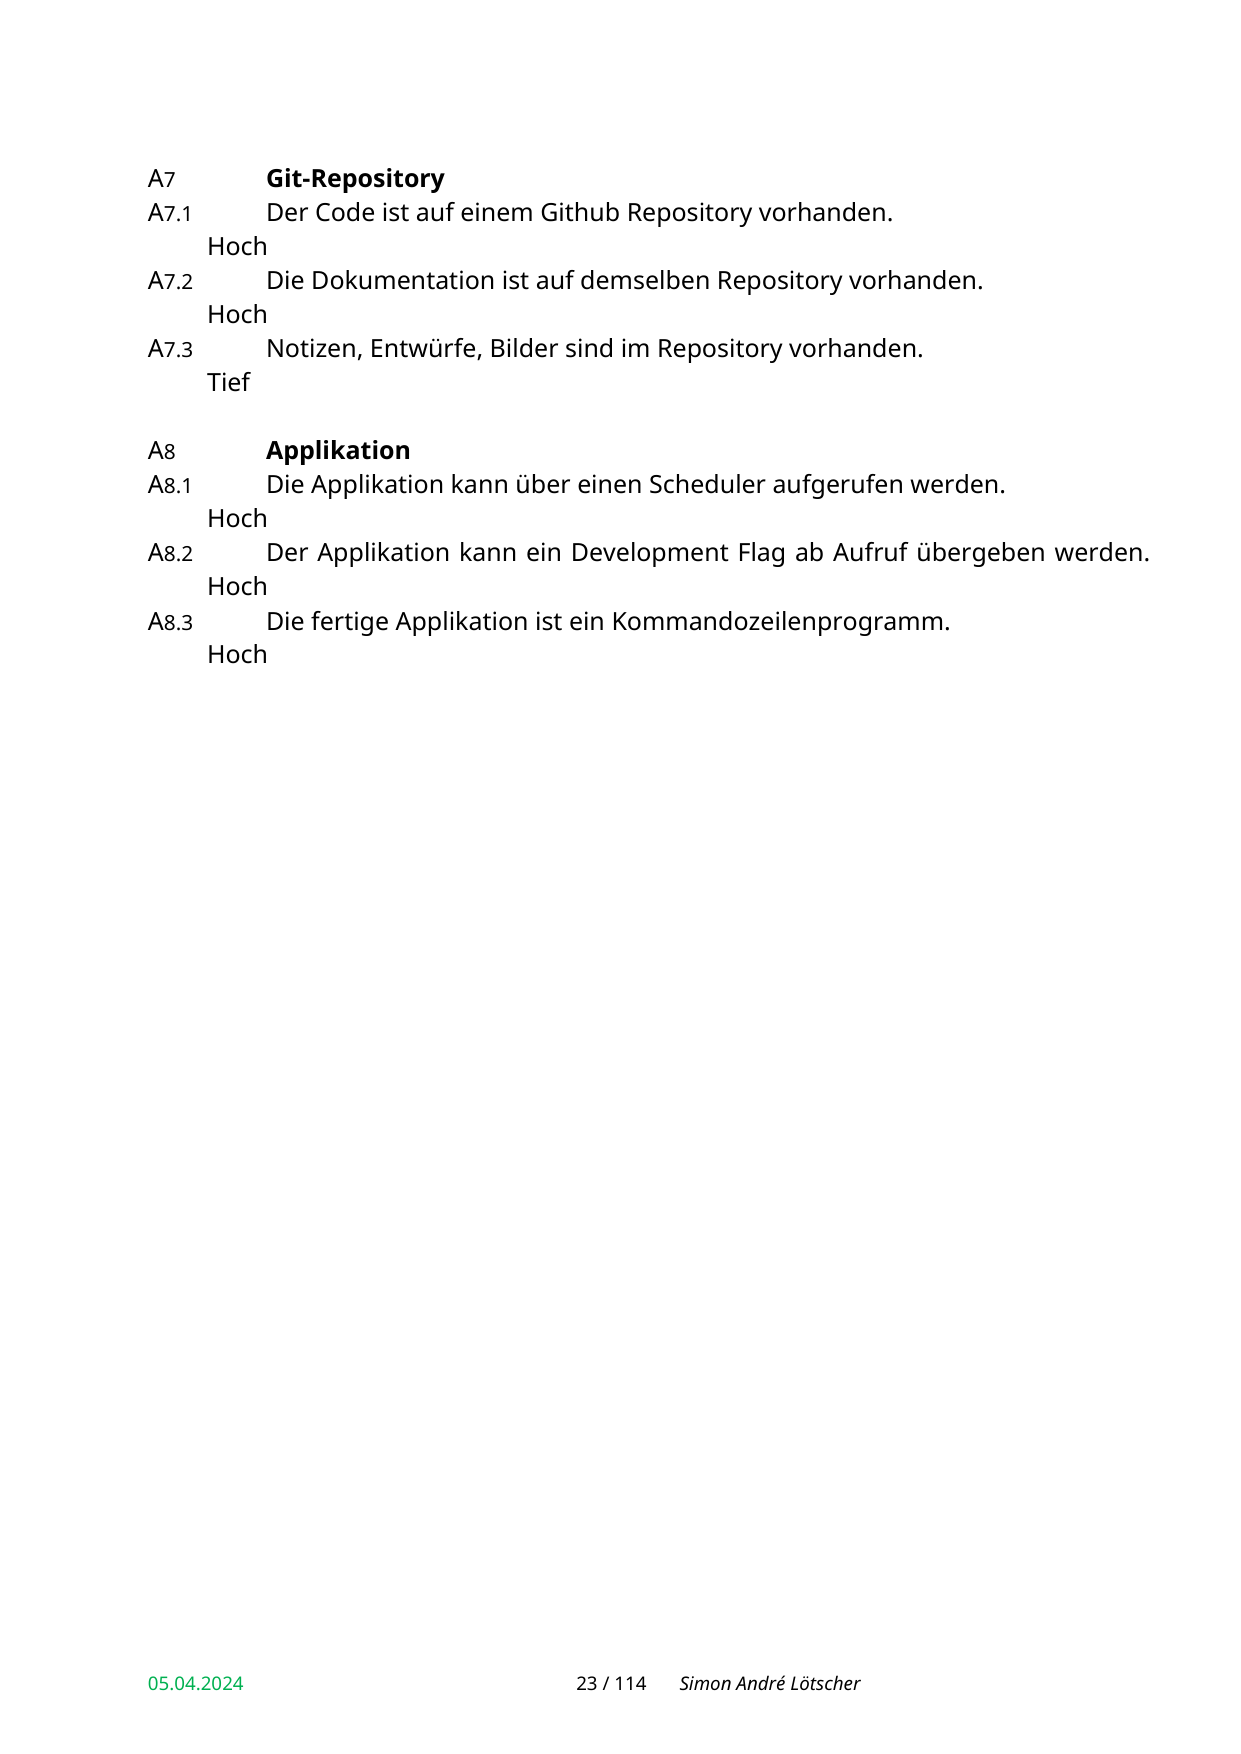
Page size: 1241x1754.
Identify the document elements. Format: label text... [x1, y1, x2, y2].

text A7.1 Der Code ist auf einem Github Repository vorhanden. Hoch [148, 194, 1152, 262]
text A7.3 Notizen, Entwürfe, Bilder sind im Repository vorhanden. Tief [148, 331, 1152, 399]
text A7.2 Die Dokumentation ist auf demselben Repository vorhanden. Hoch [148, 262, 1152, 331]
text A7 Git-Repository [148, 160, 1152, 194]
text A8.1 Die Applikation kann über einen Scheduler aufgerufen werden. Hoch [148, 467, 1152, 535]
text A8.3 Die fertige Applikation ist ein Kommandozeilenprogramm. Hoch [148, 603, 1152, 671]
text A8.2 Der Applikation kann ein Development Flag ab Aufruf übergeben werden. Hoch [148, 535, 1152, 603]
text A8 Applikation [148, 433, 1152, 467]
